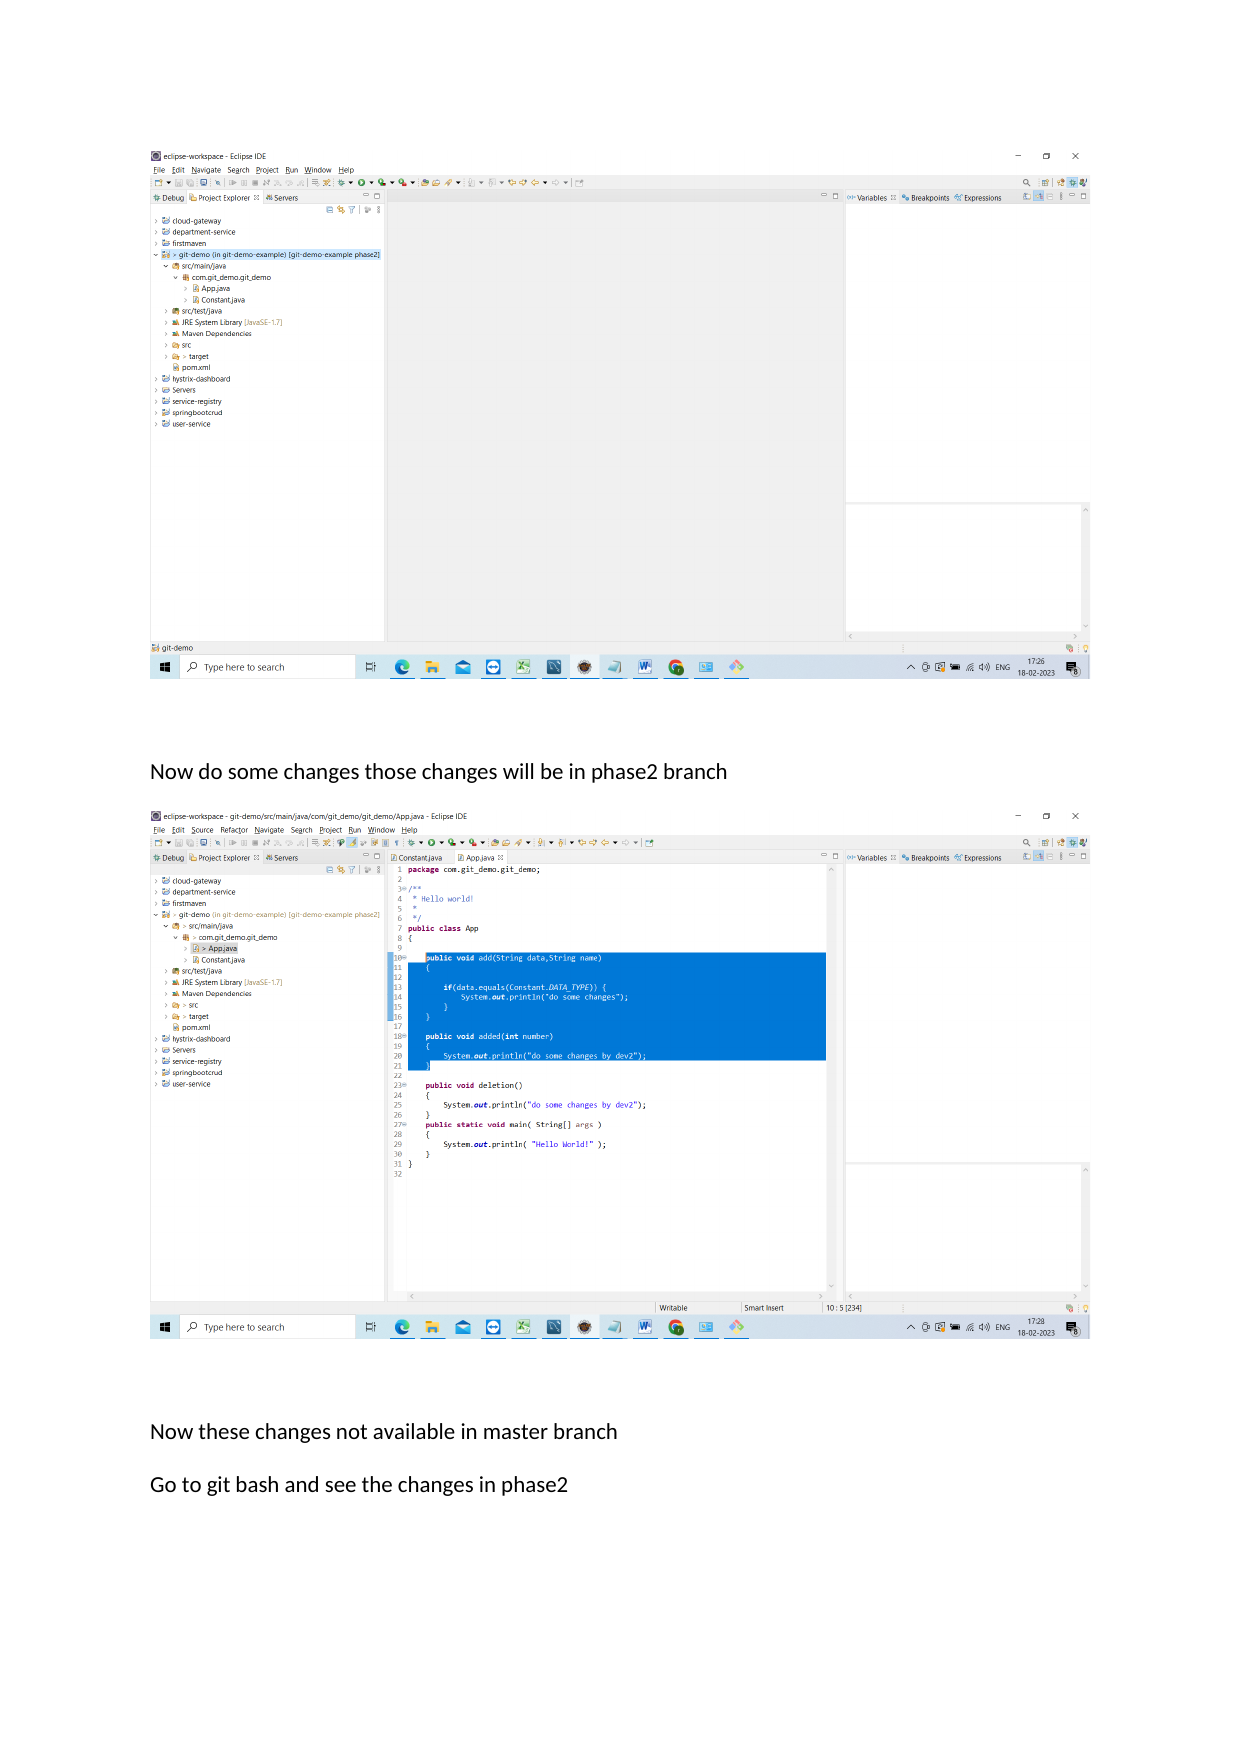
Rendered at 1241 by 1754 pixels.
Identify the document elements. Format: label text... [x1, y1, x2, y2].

text Now these changes not available in master branch [150, 1417, 1090, 1445]
picture [150, 150, 1091, 679]
picture [150, 810, 1091, 1339]
text Go to git bash and see the changes in phase2 [150, 1470, 1090, 1498]
text Now do some changes those changes will be in phase2 branch [150, 757, 1090, 785]
